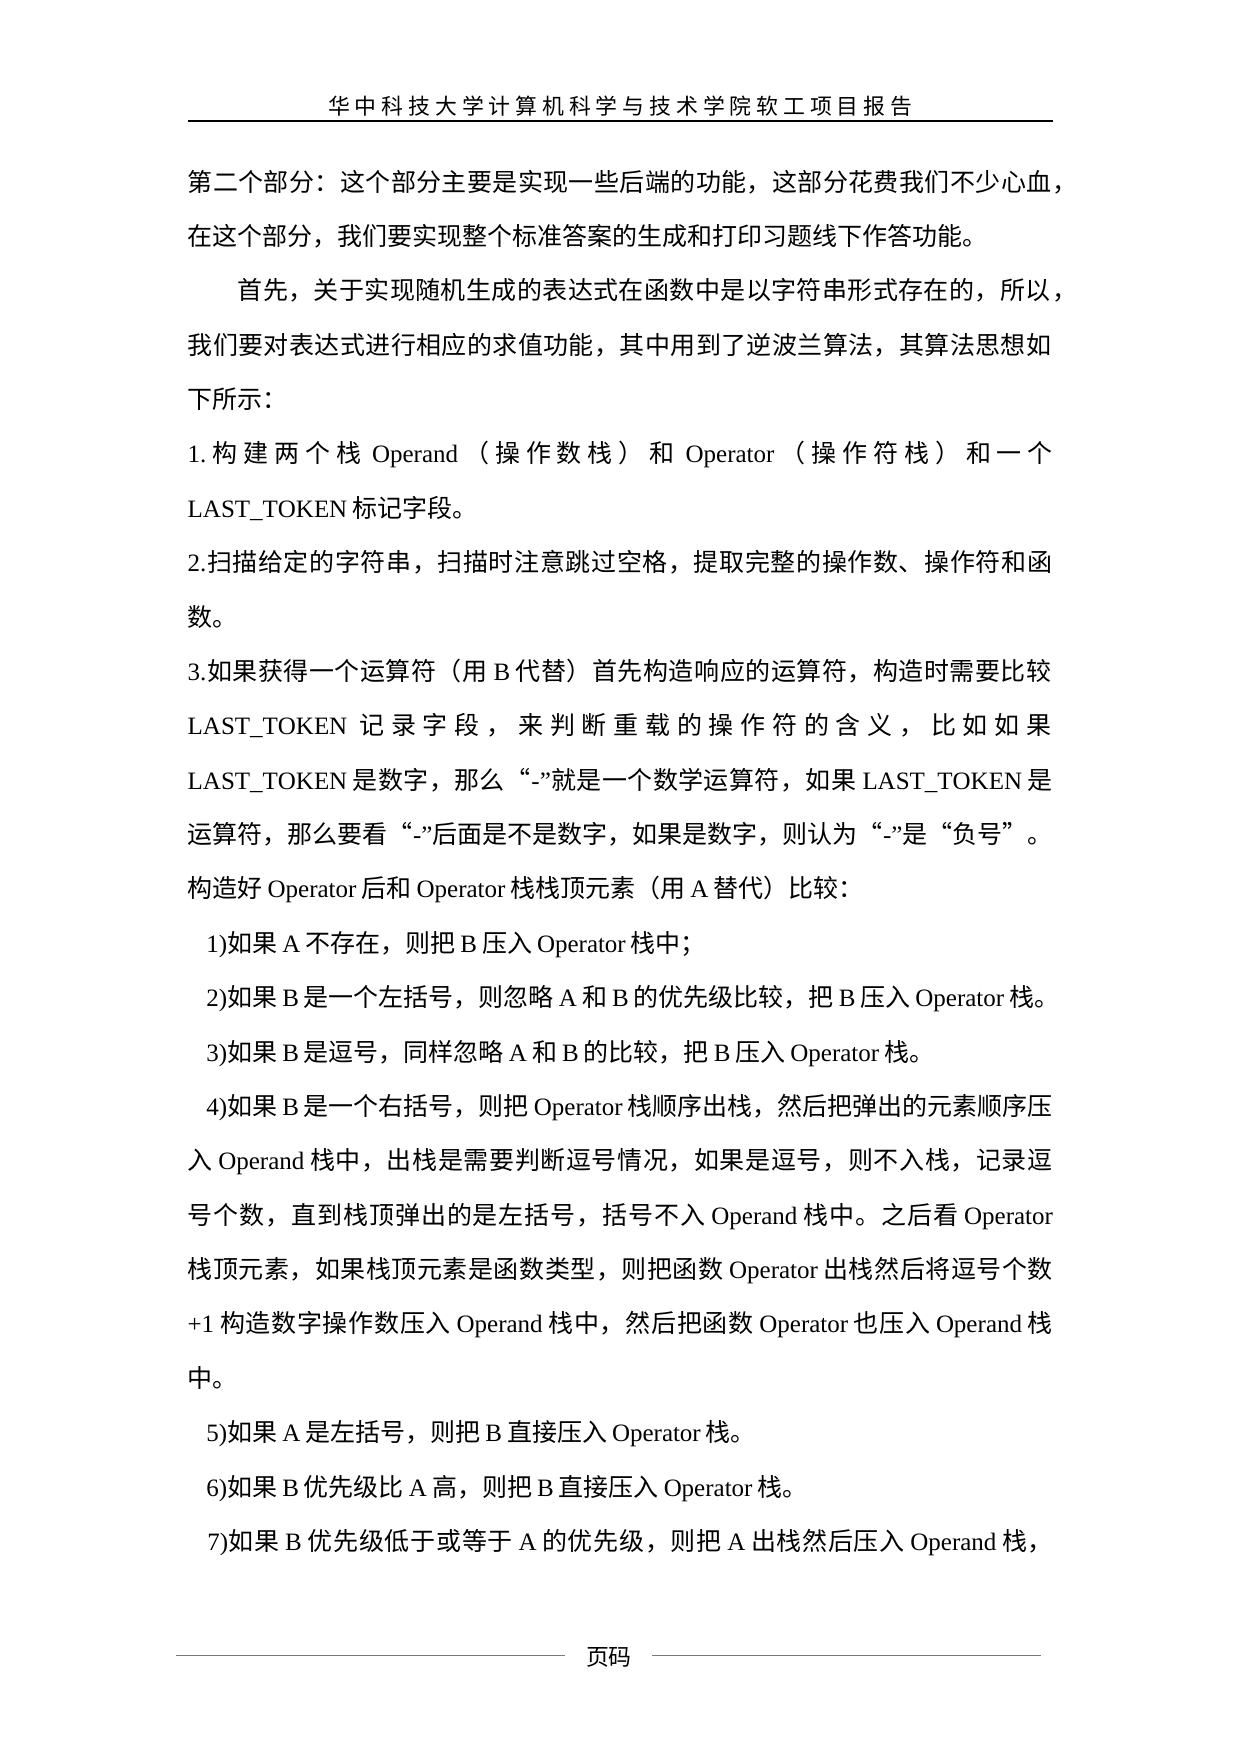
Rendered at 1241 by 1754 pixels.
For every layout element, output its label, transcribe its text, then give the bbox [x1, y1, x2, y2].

text 6)如果B优先级比A高，则把B直接压入Operator栈。 [187, 1467, 1053, 1503]
text 3.如果获得一个运算符（用B代替）首先构造响应的运算符，构造时需要比较LAST_TOKEN记录字段，来判断重载的操作符的含义，比如如果LAST_TOKEN是数字，那么“-”就是一个数学运算符，如果LAST_TOKEN是运算符，那么要看“-”后面是不是数字，如果是数字，则认为“-”是“负号”。构造好Operator后和Operator栈栈顶元素（用A替代）比较： [187, 651, 1053, 905]
text 首先，关于实现随机生成的表达式在函数中是以字符串形式存在的，所以，我们要对表达式进行相应的求值功能，其中用到了逆波兰算法，其算法思想如下所示： [187, 271, 1053, 416]
text 4)如果B是一个右括号，则把Operator栈顺序出栈，然后把弹出的元素顺序压入Operand栈中，出栈是需要判断逗号情况，如果是逗号，则不入栈，记录逗号个数，直到栈顶弹出的是左括号，括号不入Operand栈中。之后看Operator栈顶元素，如果栈顶元素是函数类型，则把函数Operator出栈然后将逗号个数+1构造数字操作数压入Operand栈中，然后把函数Operator也压入Operand栈中。 [187, 1086, 1053, 1394]
text 第二个部分：这个部分主要是实现一些后端的功能，这部分花费我们不少心血，在这个部分，我们要实现整个标准答案的生成和打印习题线下作答功能。 [187, 162, 1053, 253]
text 1.构建两个栈Operand（操作数栈）和Operator（操作符栈）和一个LAST_TOKEN标记字段。 [187, 434, 1053, 524]
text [187, 1521, 1053, 1558]
text 5)如果A是左括号，则把B直接压入Operator栈。 [187, 1413, 1053, 1449]
text 2)如果B是一个左括号，则忽略A和B的优先级比较，把B压入Operator栈。 [187, 978, 1053, 1014]
text 3)如果B是逗号，同样忽略A和B的比较，把B压入Operator栈。 [187, 1032, 1053, 1068]
text 1)如果A不存在，则把B压入Operator栈中； [187, 923, 1053, 959]
text 2.扫描给定的字符串，扫描时注意跳过空格，提取完整的操作数、操作符和函数。 [187, 543, 1053, 633]
